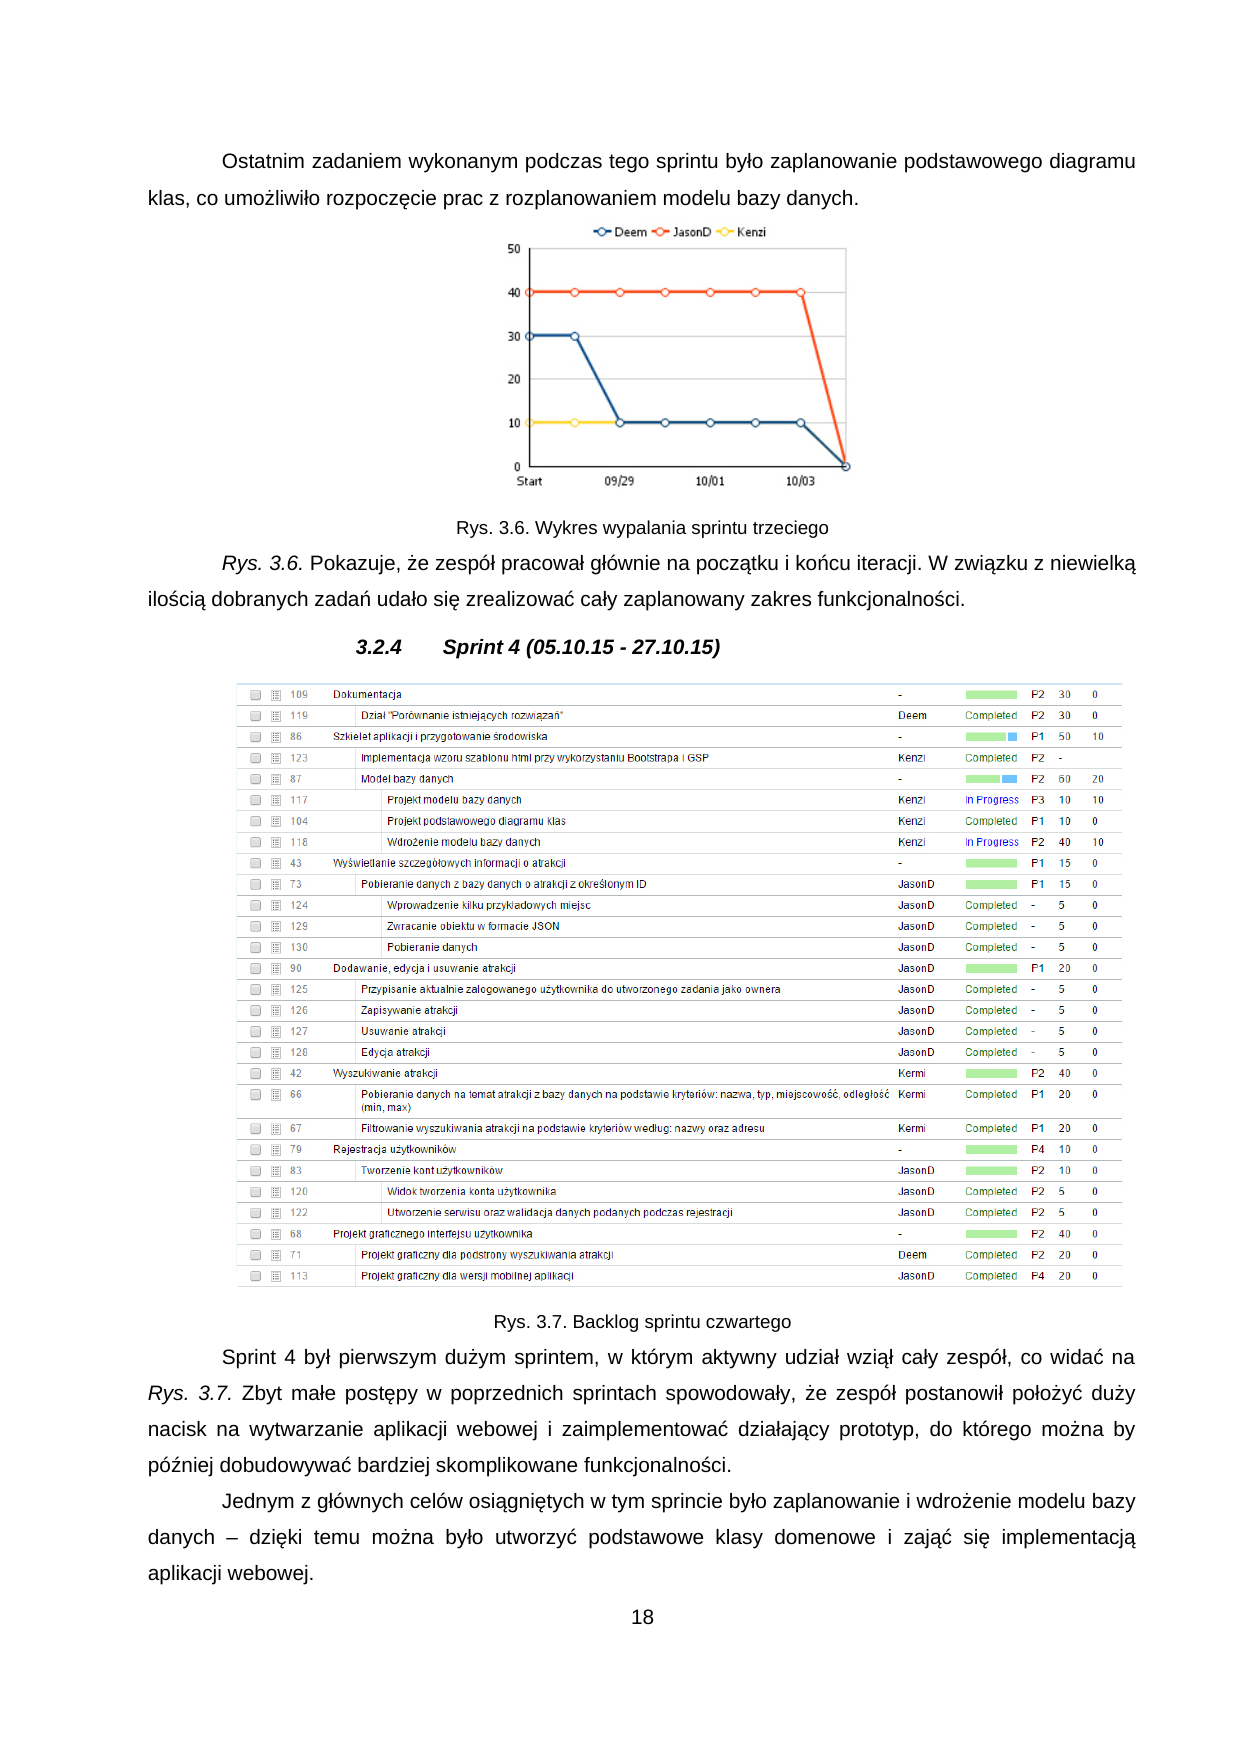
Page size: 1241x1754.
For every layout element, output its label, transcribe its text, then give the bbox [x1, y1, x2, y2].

text Jednym z głównych celów osiągniętych w tym sprincie było zaplanowanie i wdrożenie modelu bazy danych – dzięki temu można było utworzyć podstawowe klasy domenowe i zająć się implementacją aplikacji webowej. [148, 1489, 1137, 1585]
picture [502, 221, 857, 492]
subtitle Sprint 4 (05.10.15 - 27.10.15) [282, 635, 1137, 659]
text Ostatnim zadaniem wykonanym podczas tego sprintu było zaplanowanie podstawowego diagramu klas, co umożliwiło rozpoczęcie prac z rozplanowaniem modelu bazy danych. [148, 149, 1137, 209]
picture [236, 683, 1123, 1287]
